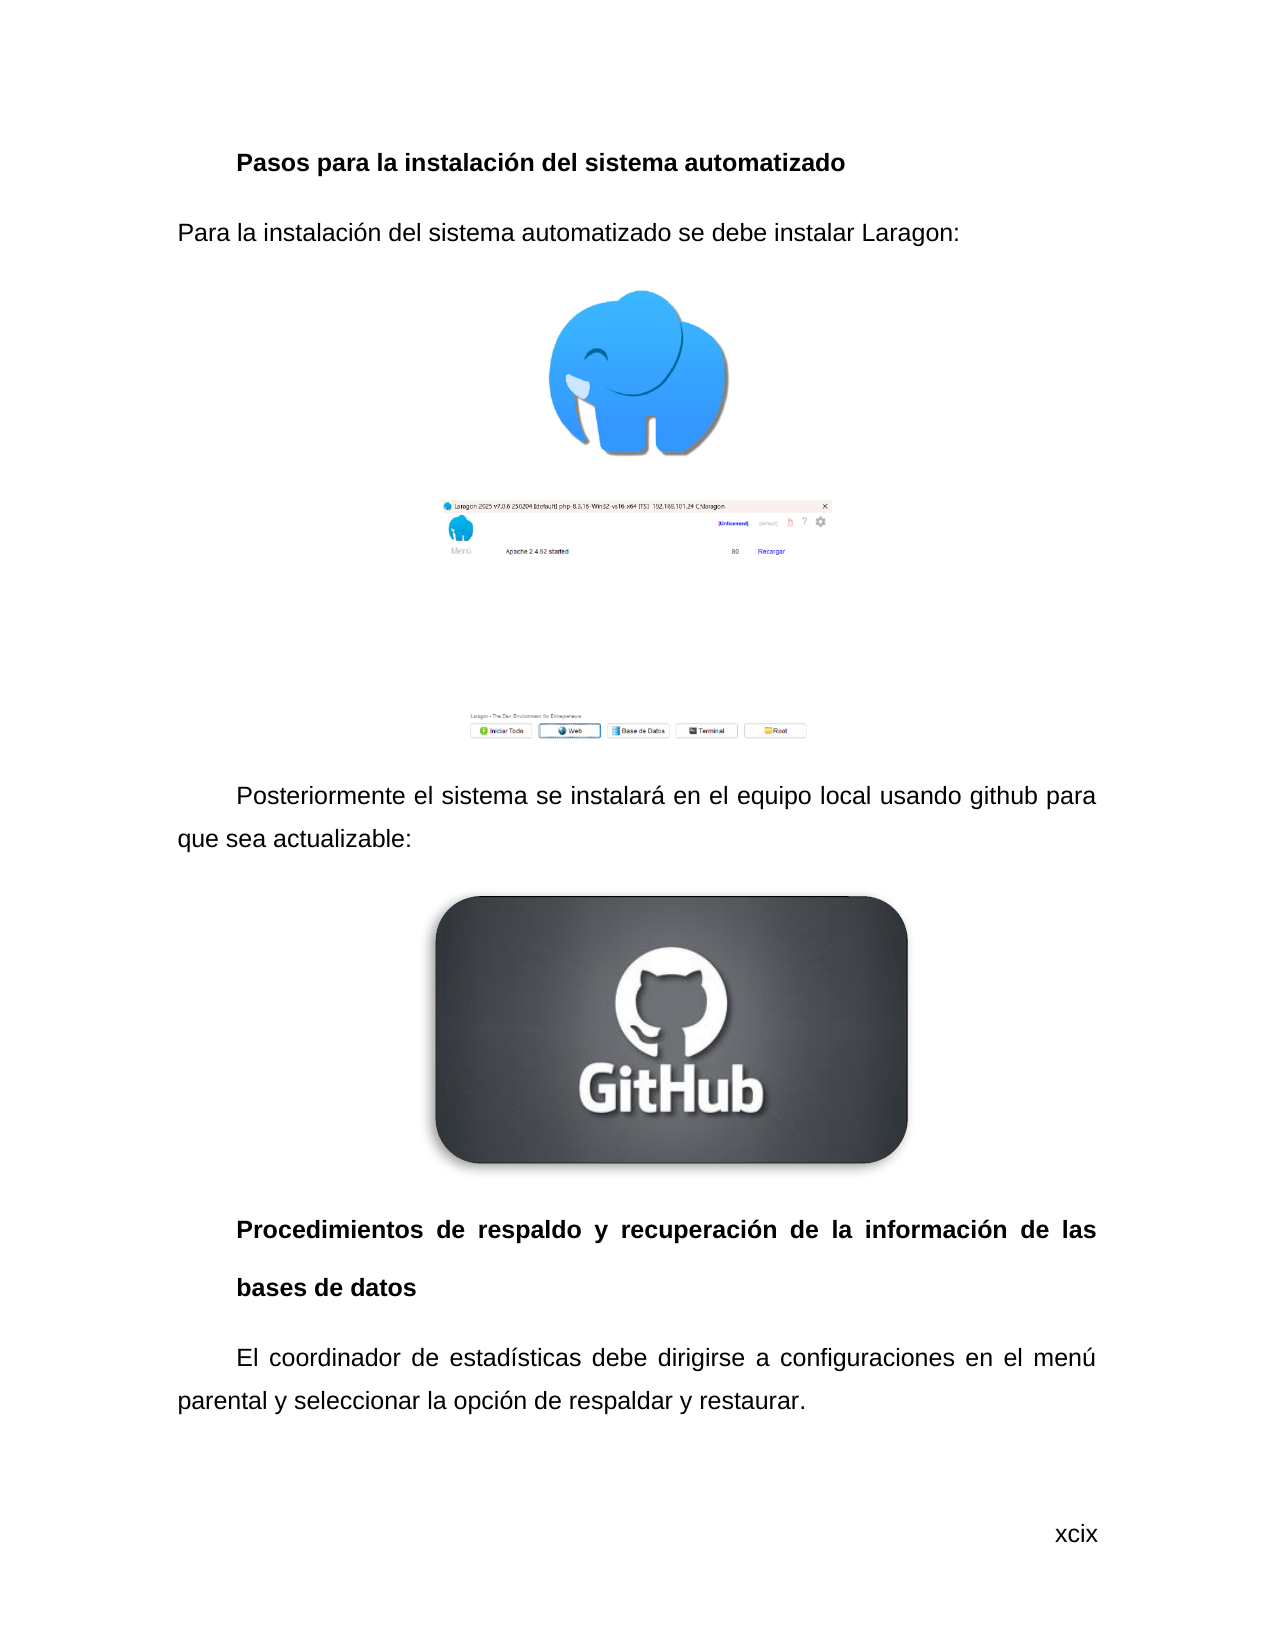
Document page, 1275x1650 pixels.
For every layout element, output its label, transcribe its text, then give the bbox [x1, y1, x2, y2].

picture [435, 896, 908, 1164]
text Para la instalación del sistema automatizado se debe instalar Laragon: [177, 218, 1098, 246]
text El coordinador de estadísticas debe dirigirse a configuraciones en el menú parental y seleccionar la opción de respaldar y restaurar. [177, 1342, 1098, 1414]
picture [509, 277, 766, 470]
text Posteriormente el sistema se instalará en el equipo local usando github para que sea actualizable: [177, 781, 1098, 853]
subtitle Pasos para la instalación del sistema automatizado [236, 148, 1098, 176]
picture [443, 500, 832, 750]
subtitle Procedimientos de respaldo y recuperación de la información de las bases de datos [236, 1215, 1098, 1301]
